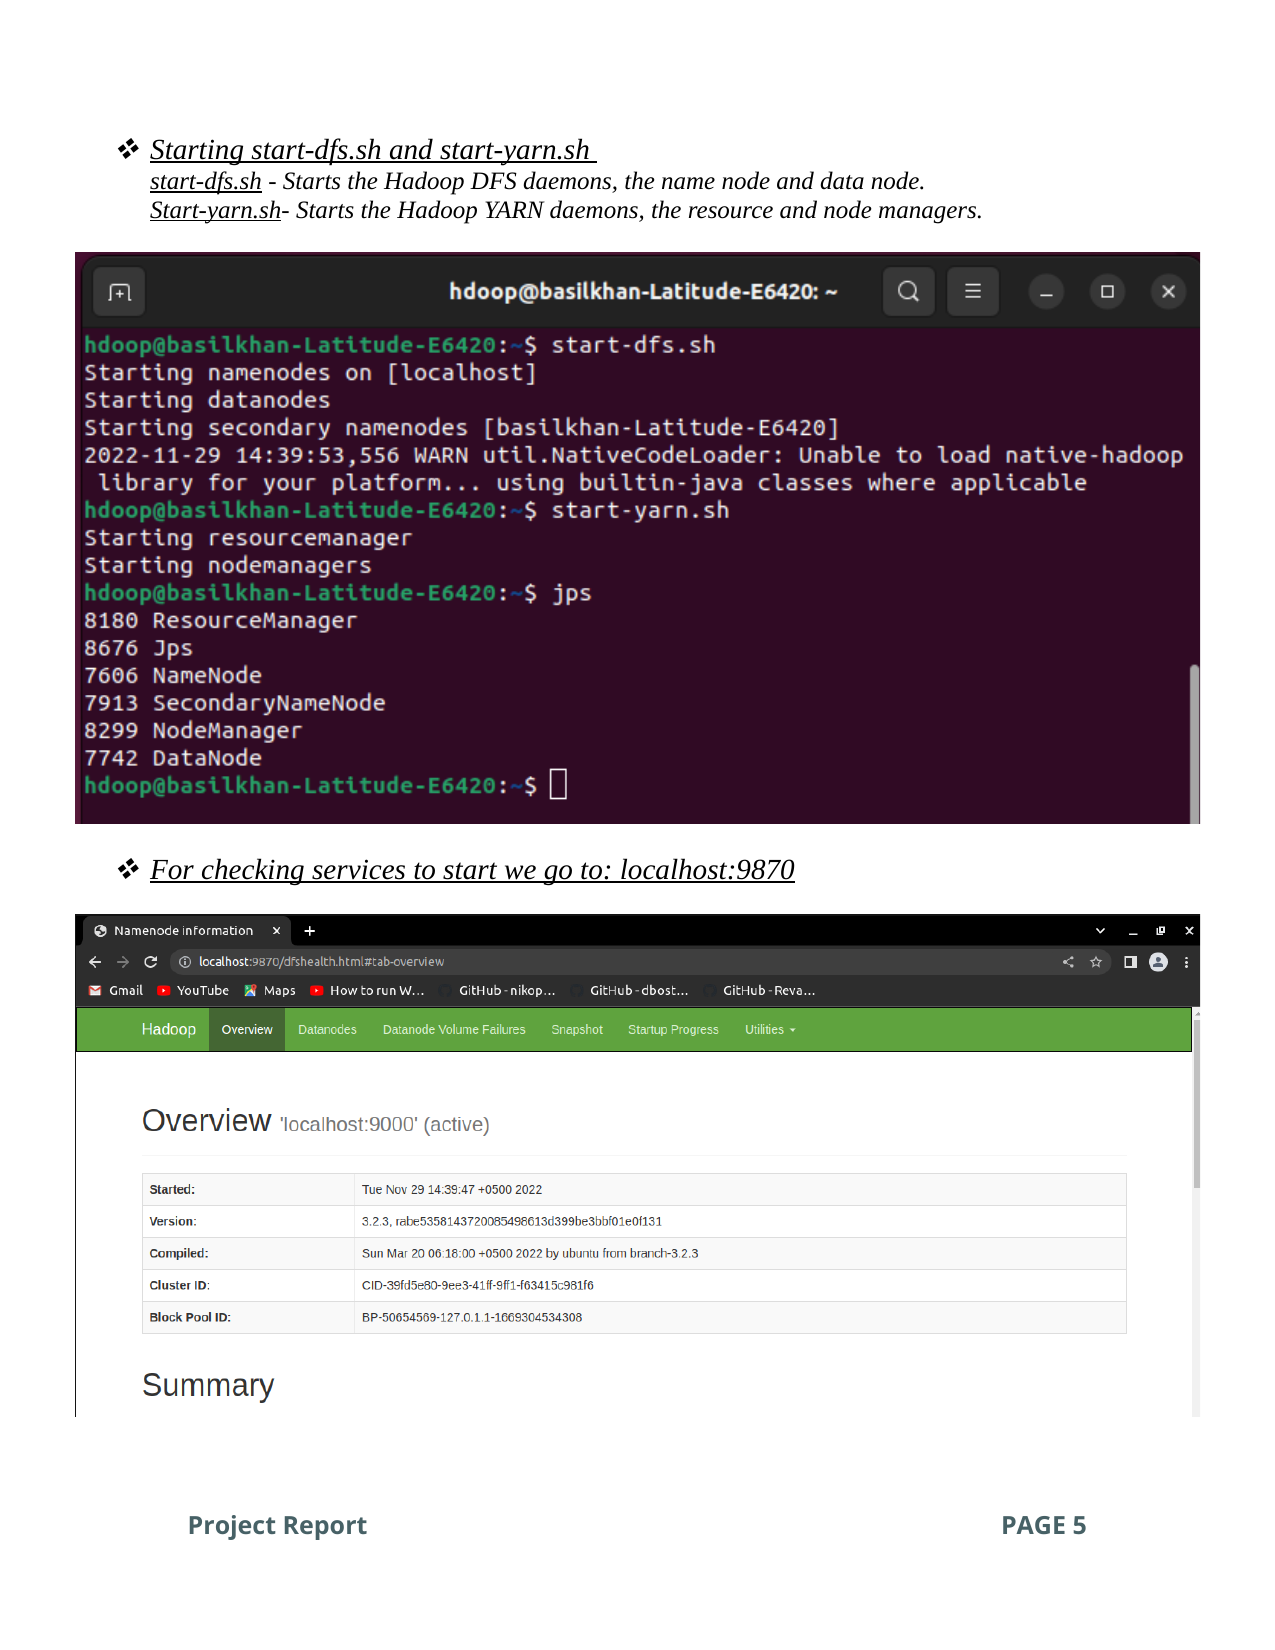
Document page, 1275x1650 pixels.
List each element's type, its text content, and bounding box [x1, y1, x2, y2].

text start-dfs.sh - Starts the Hadoop DFS daemons, the name node and data node. [112, 166, 1200, 195]
text Start-yarn.sh- Starts the Hadoop YARN daemons, the resource and node managers. [112, 195, 1200, 224]
list Starting start-dfs.sh and start-yarn.sh [112, 132, 1200, 166]
picture [75, 914, 1200, 1417]
list For checking services to start we go to: localhost:9870 [112, 852, 1200, 886]
picture [75, 252, 1200, 824]
